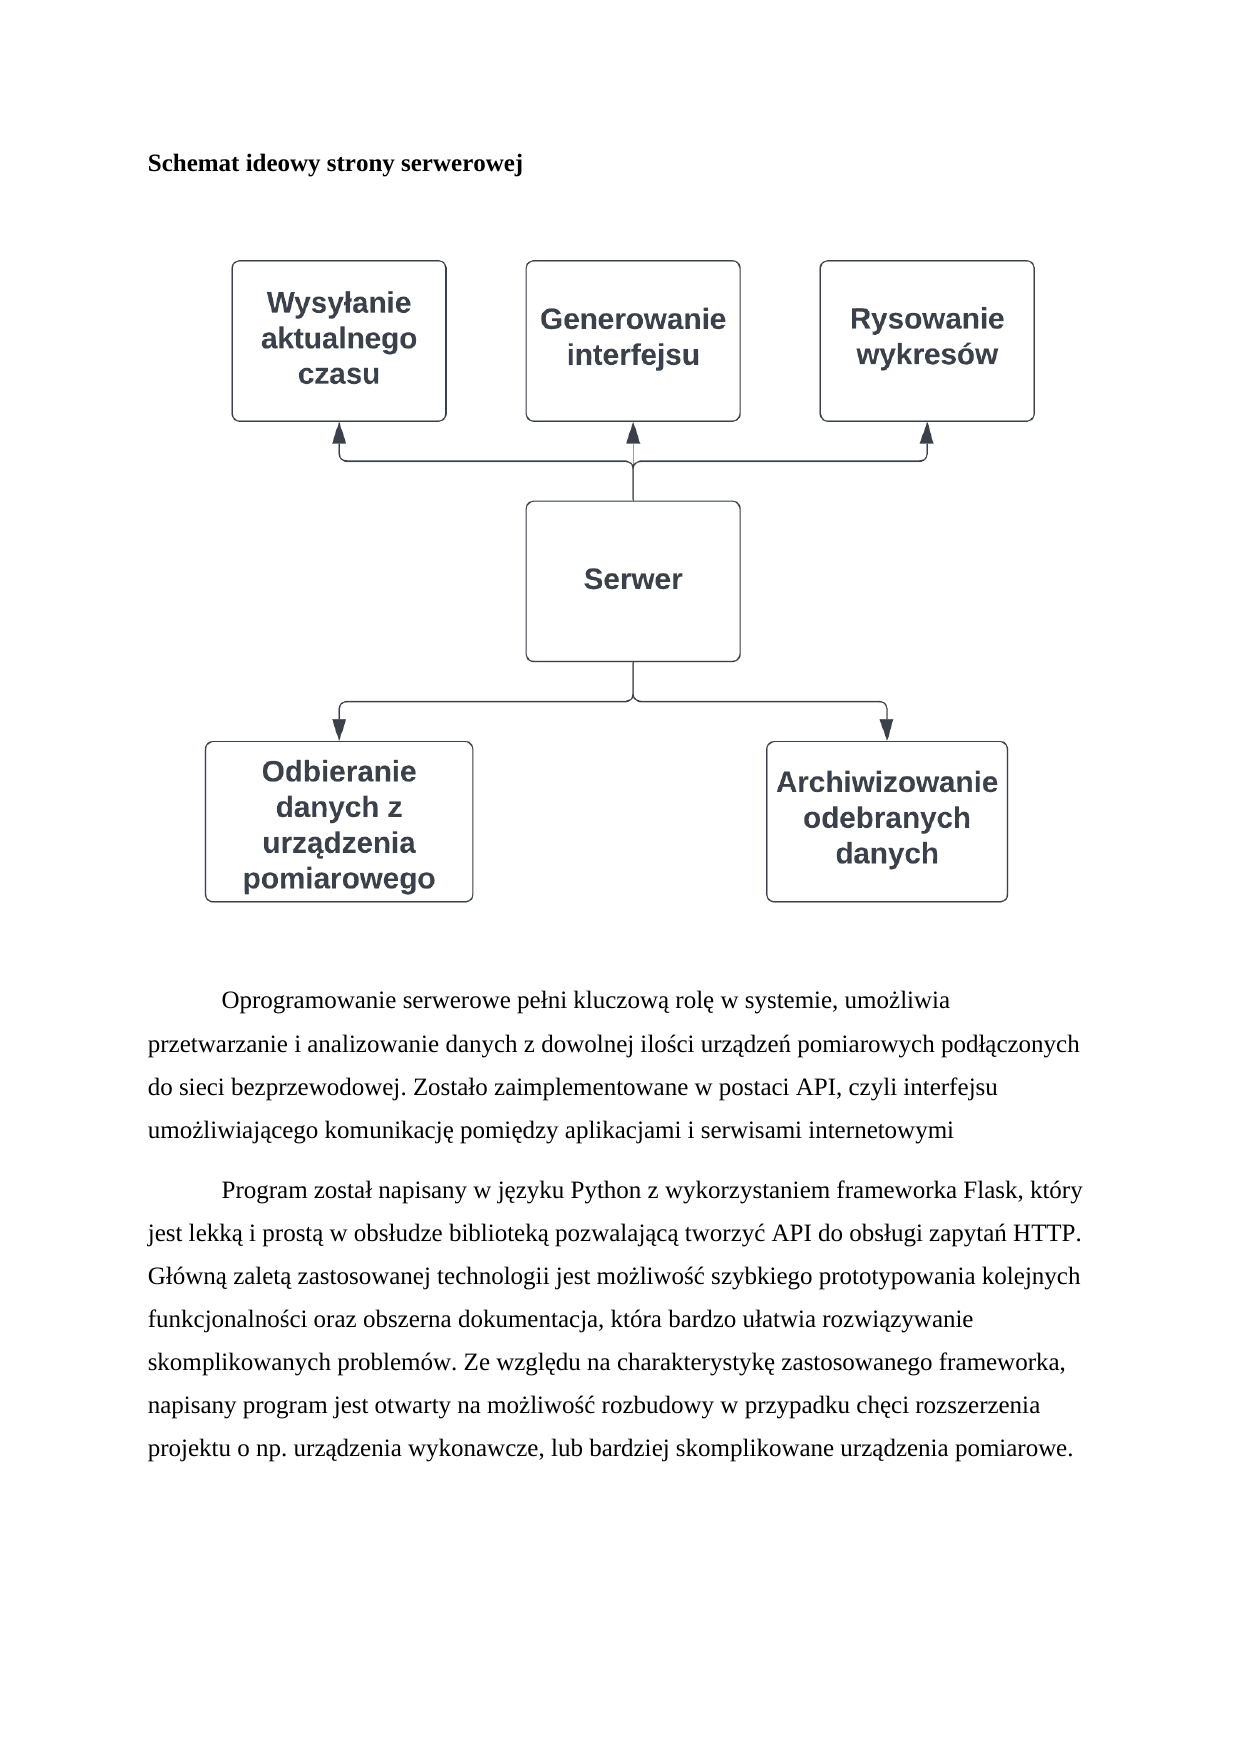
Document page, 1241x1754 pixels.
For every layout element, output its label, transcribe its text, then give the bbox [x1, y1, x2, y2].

text Oprogramowanie serwerowe pełni kluczową rolę w systemie, umożliwia przetwarzanie i analizowanie danych z dowolnej ilości urządzeń pomiarowych podłączonych do sieci bezprzewodowej. Zostało zaimplementowane w postaci API, czyli interfejsu umożliwiającego komunikację pomiędzy aplikacjami i serwisami internetowymi [148, 986, 1093, 1144]
picture [152, 207, 1088, 955]
text Schemat ideowy strony serwerowej [148, 148, 1093, 176]
text Program został napisany w języku Python z wykorzystaniem frameworka Flask, który jest lekką i prostą w obsłudze biblioteką pozwalającą tworzyć API do obsługi zapytań HTTP. Główną zaletą zastosowanej technologii jest możliwość szybkiego prototypowania kolejnych funkcjonalności oraz obszerna dokumentacja, która bardzo ułatwia rozwiązywanie skomplikowanych problemów. Ze względu na charakterystykę zastosowanego frameworka, napisany program jest otwarty na możliwość rozbudowy w przypadku chęci rozszerzenia projektu o np. urządzenia wykonawcze, lub bardziej skomplikowane urządzenia pomiarowe. [148, 1175, 1093, 1462]
